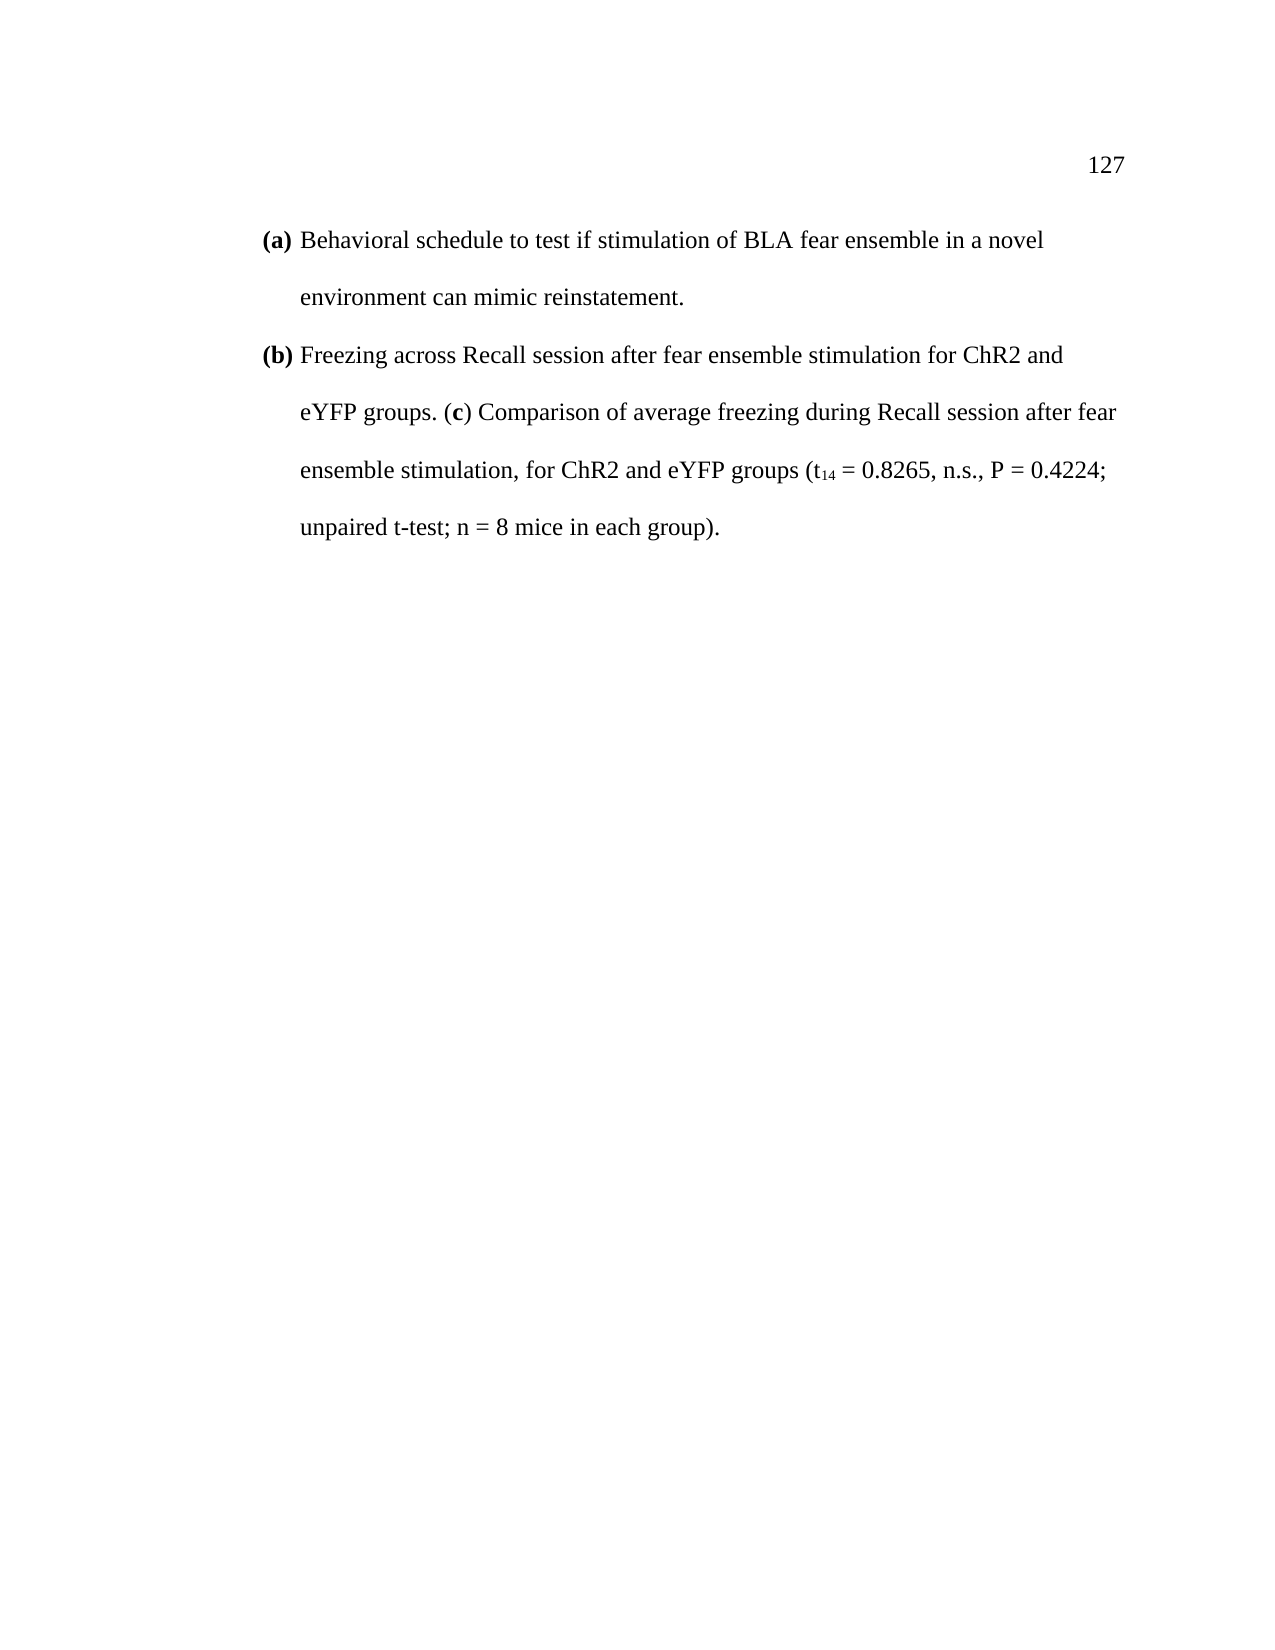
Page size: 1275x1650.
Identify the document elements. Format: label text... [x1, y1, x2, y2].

list Freezing across Recall session after fear ensemble stimulation for ChR2 and eYFP groups. (c) Comparison of average freezing during Recall session after fear ensemble stimulation, for ChR2 and eYFP groups (t14 = 0.8265, n.s., P = 0.4224; unpaired t-test; n = 8 mice in each group). [262, 340, 1125, 541]
list Behavioral schedule to test if stimulation of BLA fear ensemble in a novel environment can mimic reinstatement. [262, 225, 1125, 311]
